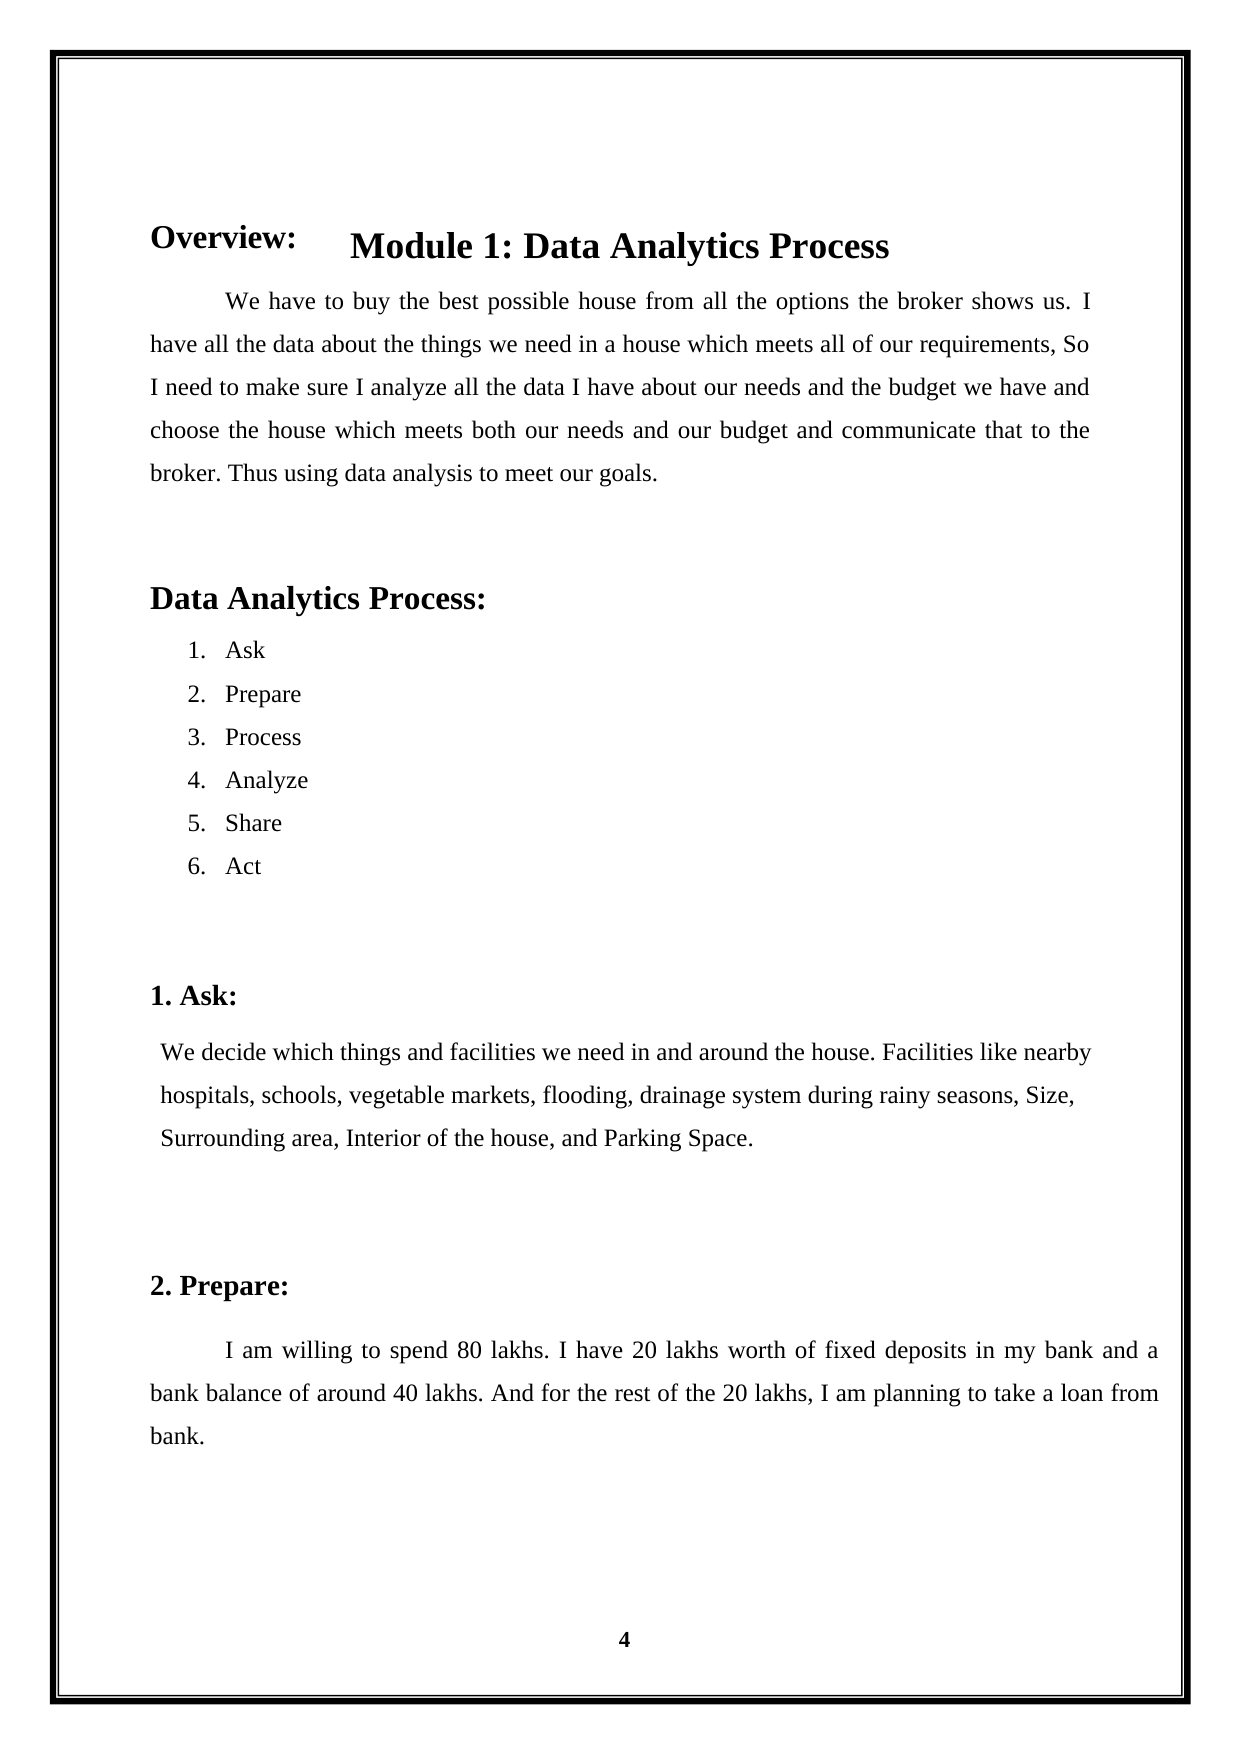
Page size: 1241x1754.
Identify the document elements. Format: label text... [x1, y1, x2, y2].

subtitle Module 1: Data Analytics Process [350, 224, 1161, 267]
text Overview: [150, 217, 298, 255]
subtitle Prepare: [150, 1268, 1161, 1301]
list Ask [187, 636, 1161, 664]
list Process [187, 722, 1161, 751]
list Prepare [187, 679, 1161, 707]
subtitle Data Analytics Process: [150, 578, 1161, 616]
text We decide which things and facilities we need in and around the house. Facilities like nearby hospitals, schools, vegetable markets, flooding, drainage system during rainy seasons, Size, Surrounding area, Interior of the house, and Parking Space. [160, 1037, 1161, 1152]
text I am willing to spend 80 lakhs. I have 20 lakhs worth of fixed deposits in my bank and a bank balance of around 40 lakhs. And for the rest of the 20 lakhs, I am planning to take a loan from bank. [150, 1335, 1161, 1450]
list Act [187, 851, 1161, 880]
list Share [187, 808, 1161, 837]
text We have to buy the best possible house from all the options the broker shows us. I have all the data about the things we need in a house which meets all of our requirements, So I need to make sure I analyze all the data I have about our needs and the budget we have and choose the house which meets both our needs and our budget and communicate that to the broker. Thus using data analysis to meet our goals. [150, 286, 1091, 487]
list Analyze [187, 765, 1161, 794]
subtitle Ask: [150, 978, 1161, 1012]
